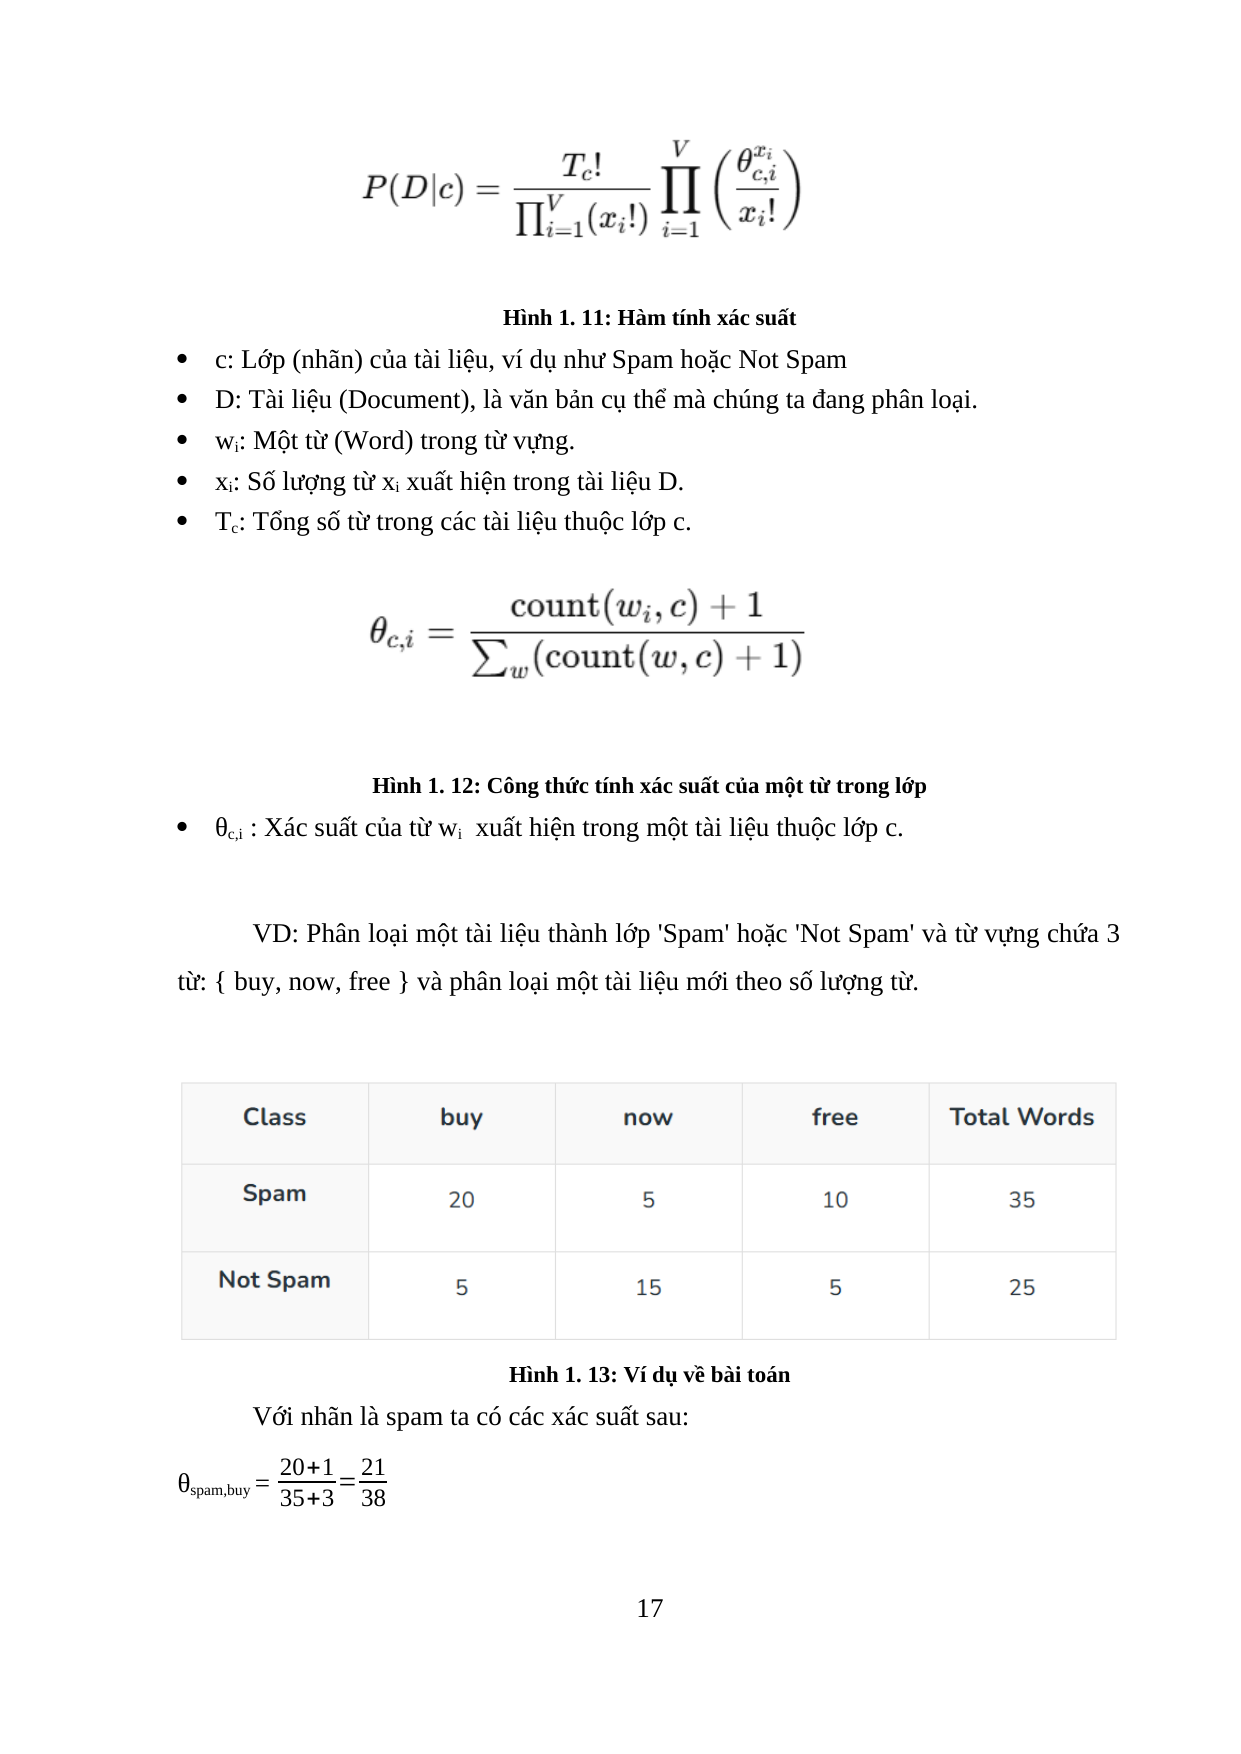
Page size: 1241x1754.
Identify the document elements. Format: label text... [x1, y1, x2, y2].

text VD: Phân loại một tài liệu thành lớp 'Spam' hoặc 'Not Spam' và từ vựng chứa 3 từ: { buy, now, free } và phân loại một tài liệu mới theo số lượng từ. [177, 917, 1122, 998]
text θspam,buy = [177, 1453, 1122, 1512]
list D: Tài liệu (Document), là văn bản cụ thể mà chúng ta đang phân loại. [177, 383, 1122, 415]
list θc,i ​: Xác suất của từ wi ​ xuất hiện trong một tài liệu thuộc lớp c. [177, 811, 1122, 842]
picture [177, 118, 1123, 283]
picture [177, 1075, 1123, 1340]
list c: Lớp (nhãn) của tài liệu, ví dụ như Spam hoặc Not Spam [177, 343, 1122, 374]
list Tc: Tổng số từ trong các tài liệu thuộc lớp c. [177, 505, 1122, 537]
list wi: Một từ (Word) trong từ vựng. [177, 424, 1122, 455]
list xi​: Số lượng từ xi​ xuất hiện trong tài liệu D. [177, 465, 1122, 496]
picture [177, 558, 1123, 751]
text Với nhãn là spam ta có các xác suất sau: [177, 1400, 1122, 1431]
